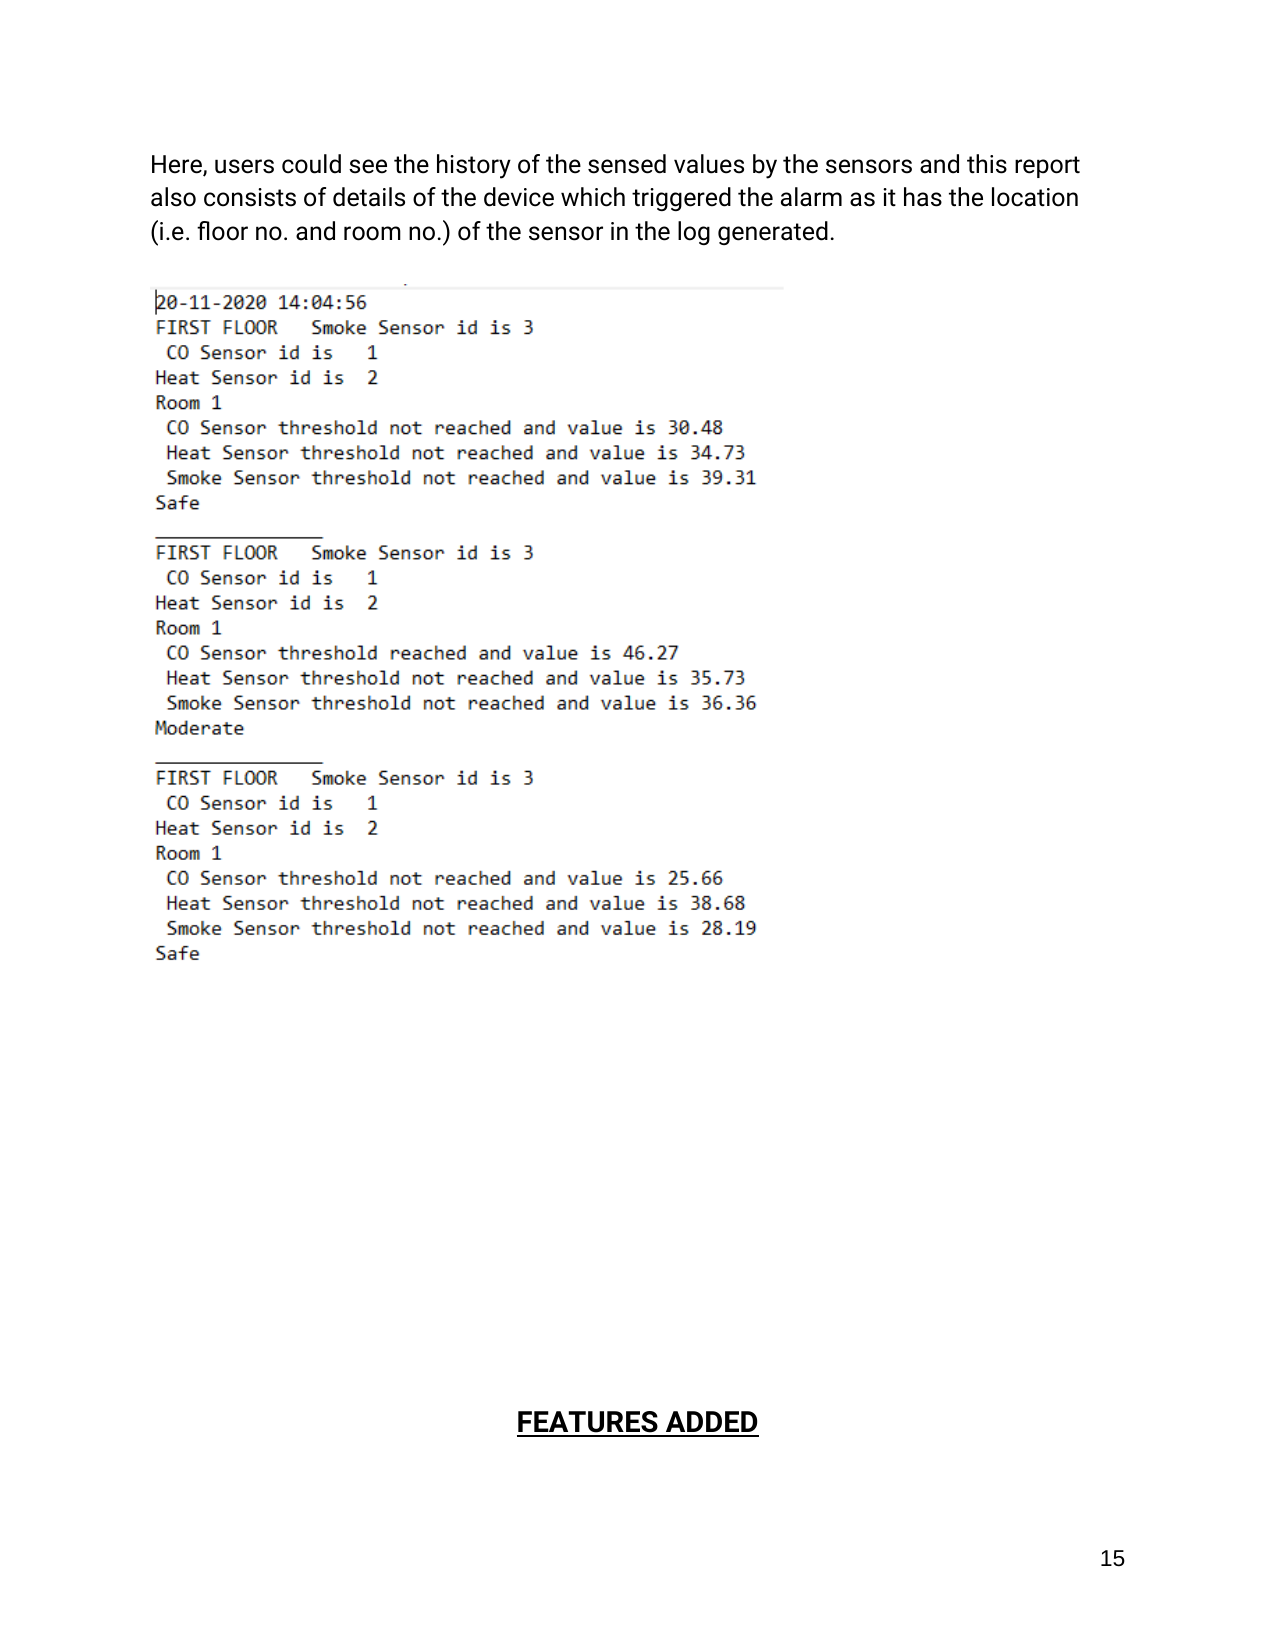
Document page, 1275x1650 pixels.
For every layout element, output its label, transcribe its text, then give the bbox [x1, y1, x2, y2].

picture [150, 284, 784, 982]
text Here, users could see the history of the sensed values by the sensors and this report also consists of details of the device which triggered the alarm as it has the location (i.e. floor no. and room no.) of the sensor in the log generated. [150, 150, 1125, 247]
text FEATURES ADDED [150, 1406, 1125, 1440]
